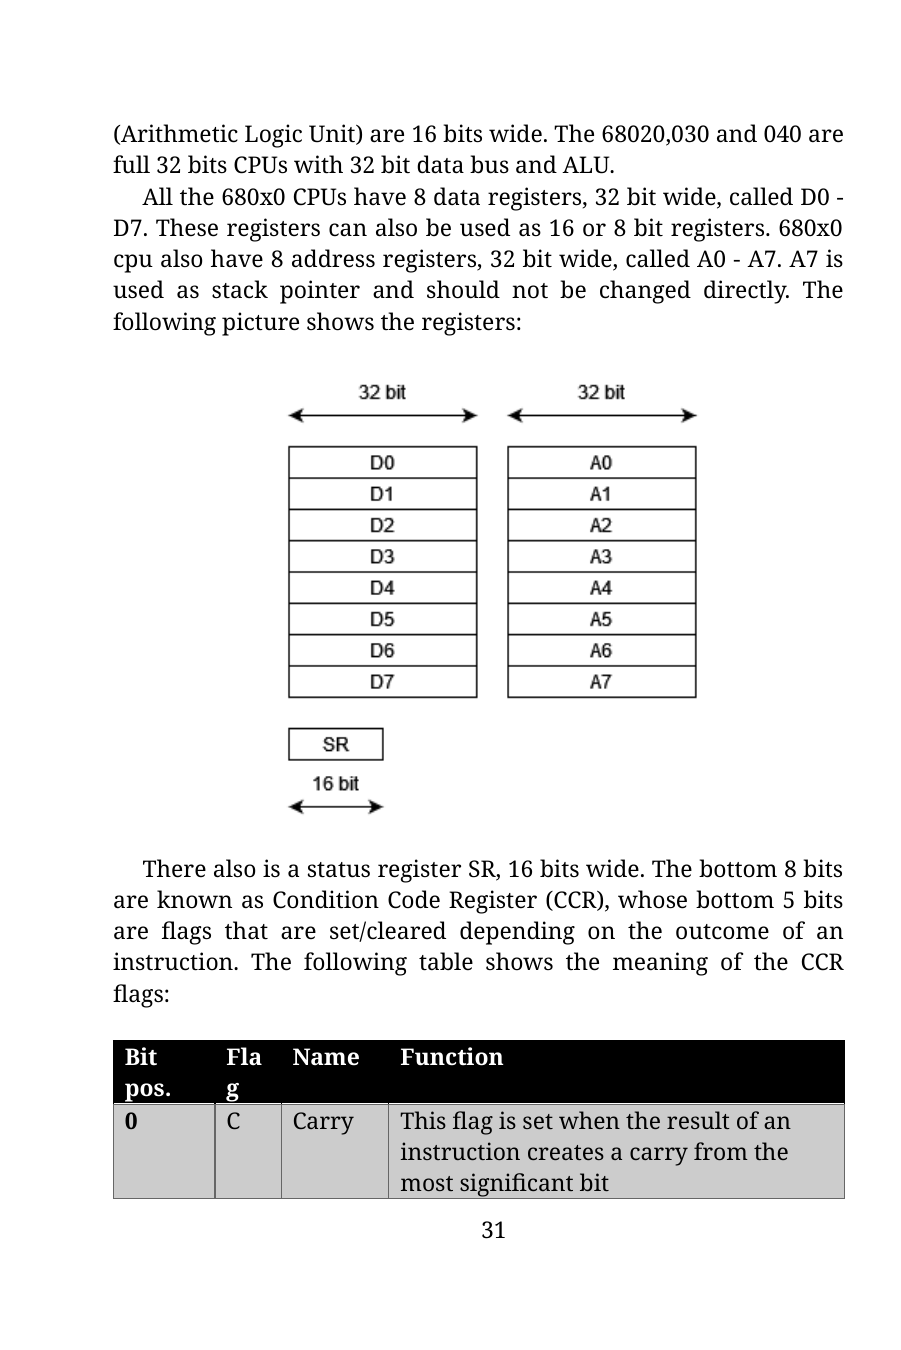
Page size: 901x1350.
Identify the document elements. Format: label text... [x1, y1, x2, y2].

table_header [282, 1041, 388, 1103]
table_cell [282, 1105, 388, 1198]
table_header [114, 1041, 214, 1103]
picture [276, 368, 711, 822]
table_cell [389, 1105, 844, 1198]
text All the 680x0 CPUs have 8 data registers, 32 bit wide, called D0 - D7. These registers can also be used as 16 or 8 bit registers. 680x0 cpu also have 8 address registers, 32 bit wide, called A0 - A7. A7 is used as stack pointer and should not be changed directly. The following picture shows the registers: [113, 181, 844, 337]
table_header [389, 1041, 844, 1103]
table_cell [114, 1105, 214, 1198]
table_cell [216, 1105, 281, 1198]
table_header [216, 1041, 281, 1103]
text There also is a status register SR, 16 bits wide. The bottom 8 bits are known as Condition Code Register (CCR), whose bottom 5 bits are flags that are set/cleared depending on the outcome of an instruction. The following table shows the meaning of the CCR flags: [113, 852, 844, 1009]
